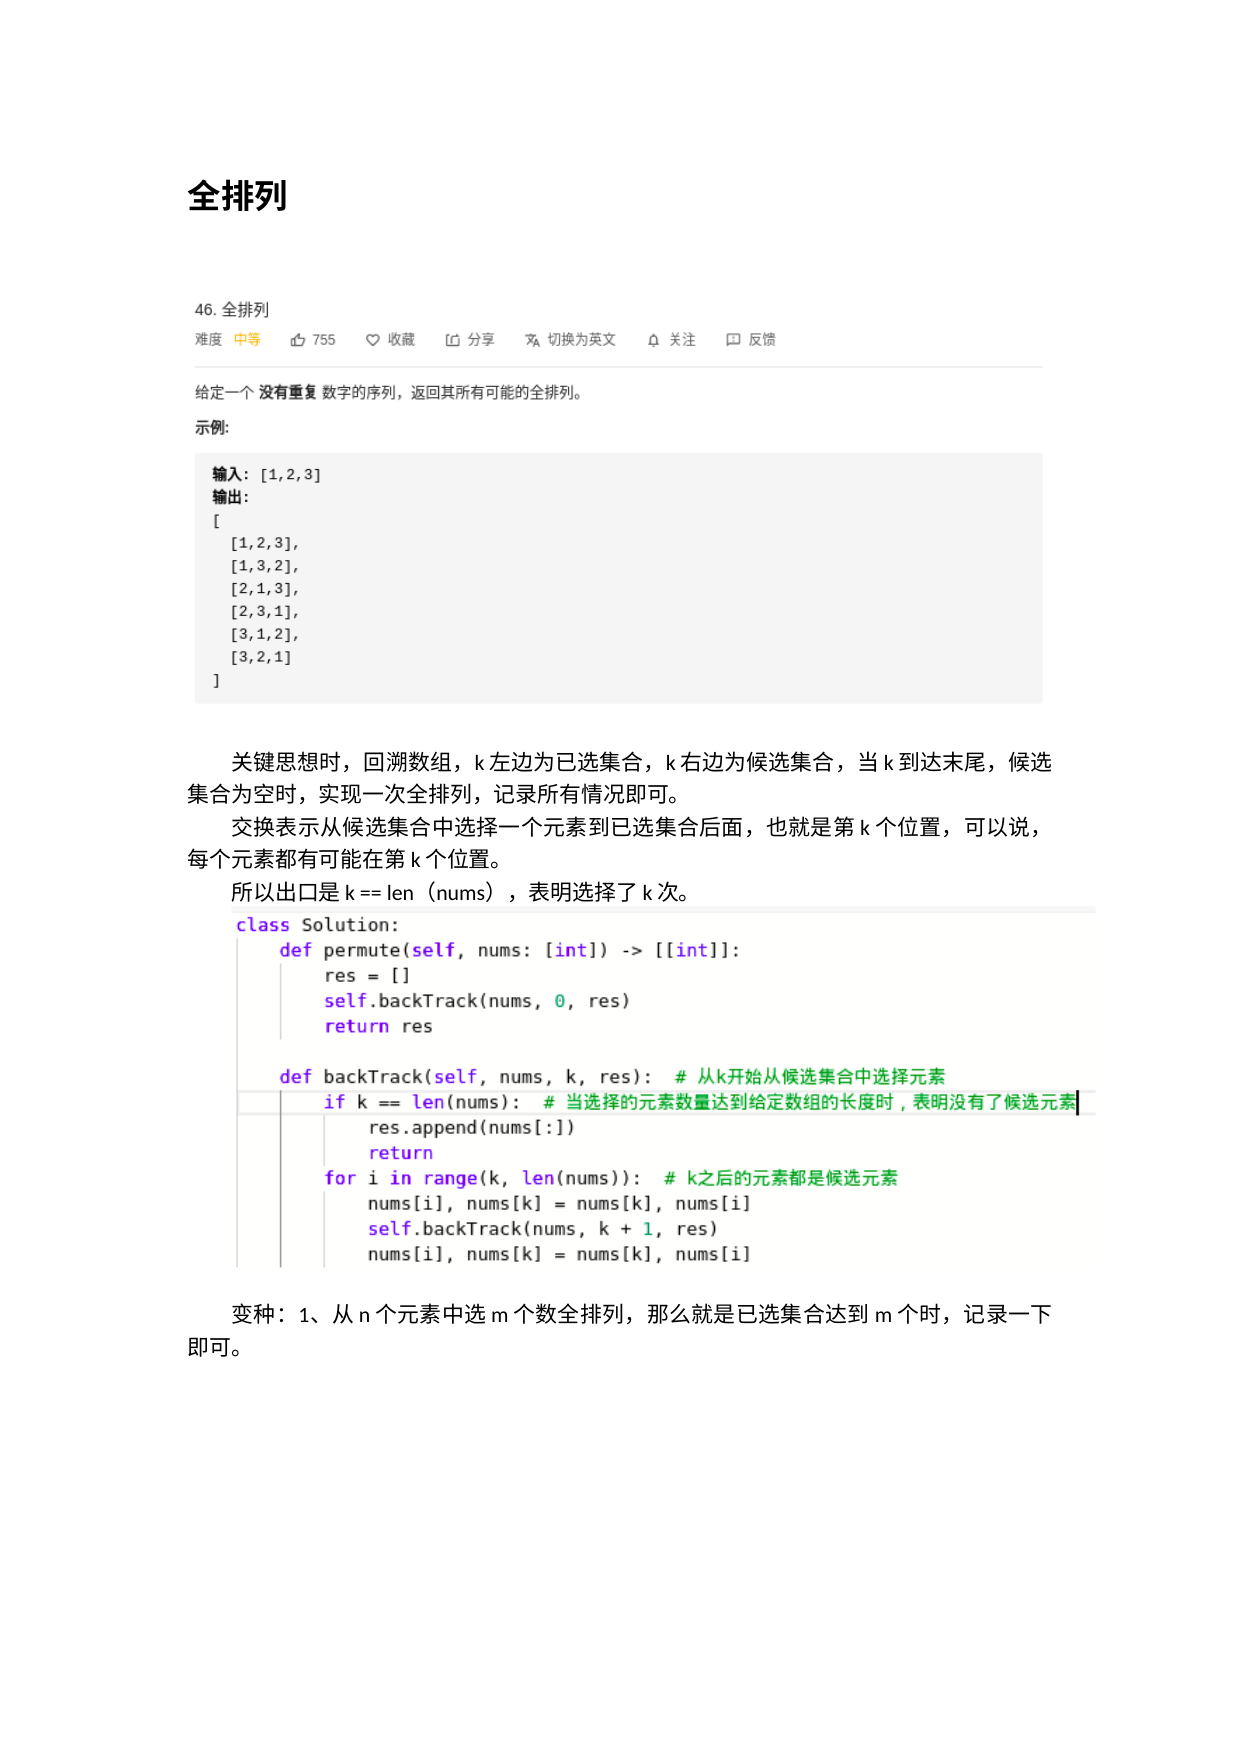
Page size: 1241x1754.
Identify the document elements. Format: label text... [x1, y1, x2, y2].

subtitle 全排列 [187, 162, 1053, 227]
text 关键思想时，回溯数组，k左边为已选集合，k右边为候选集合，当k到达末尾，候选集合为空时，实现一次全排列，记录所有情况即可。 [187, 744, 1053, 809]
text 变种：1、从n个元素中选m个数全排列，那么就是已选集合达到m个时，记录一下即可。 [187, 1297, 1053, 1362]
text 交换表示从候选集合中选择一个元素到已选集合后面，也就是第k个位置，可以说，每个元素都有可能在第k个位置。 [187, 809, 1053, 874]
text 所以出口是k == len（nums），表明选择了k次。 [187, 874, 1053, 907]
picture [187, 289, 1053, 714]
picture [231, 906, 1096, 1269]
